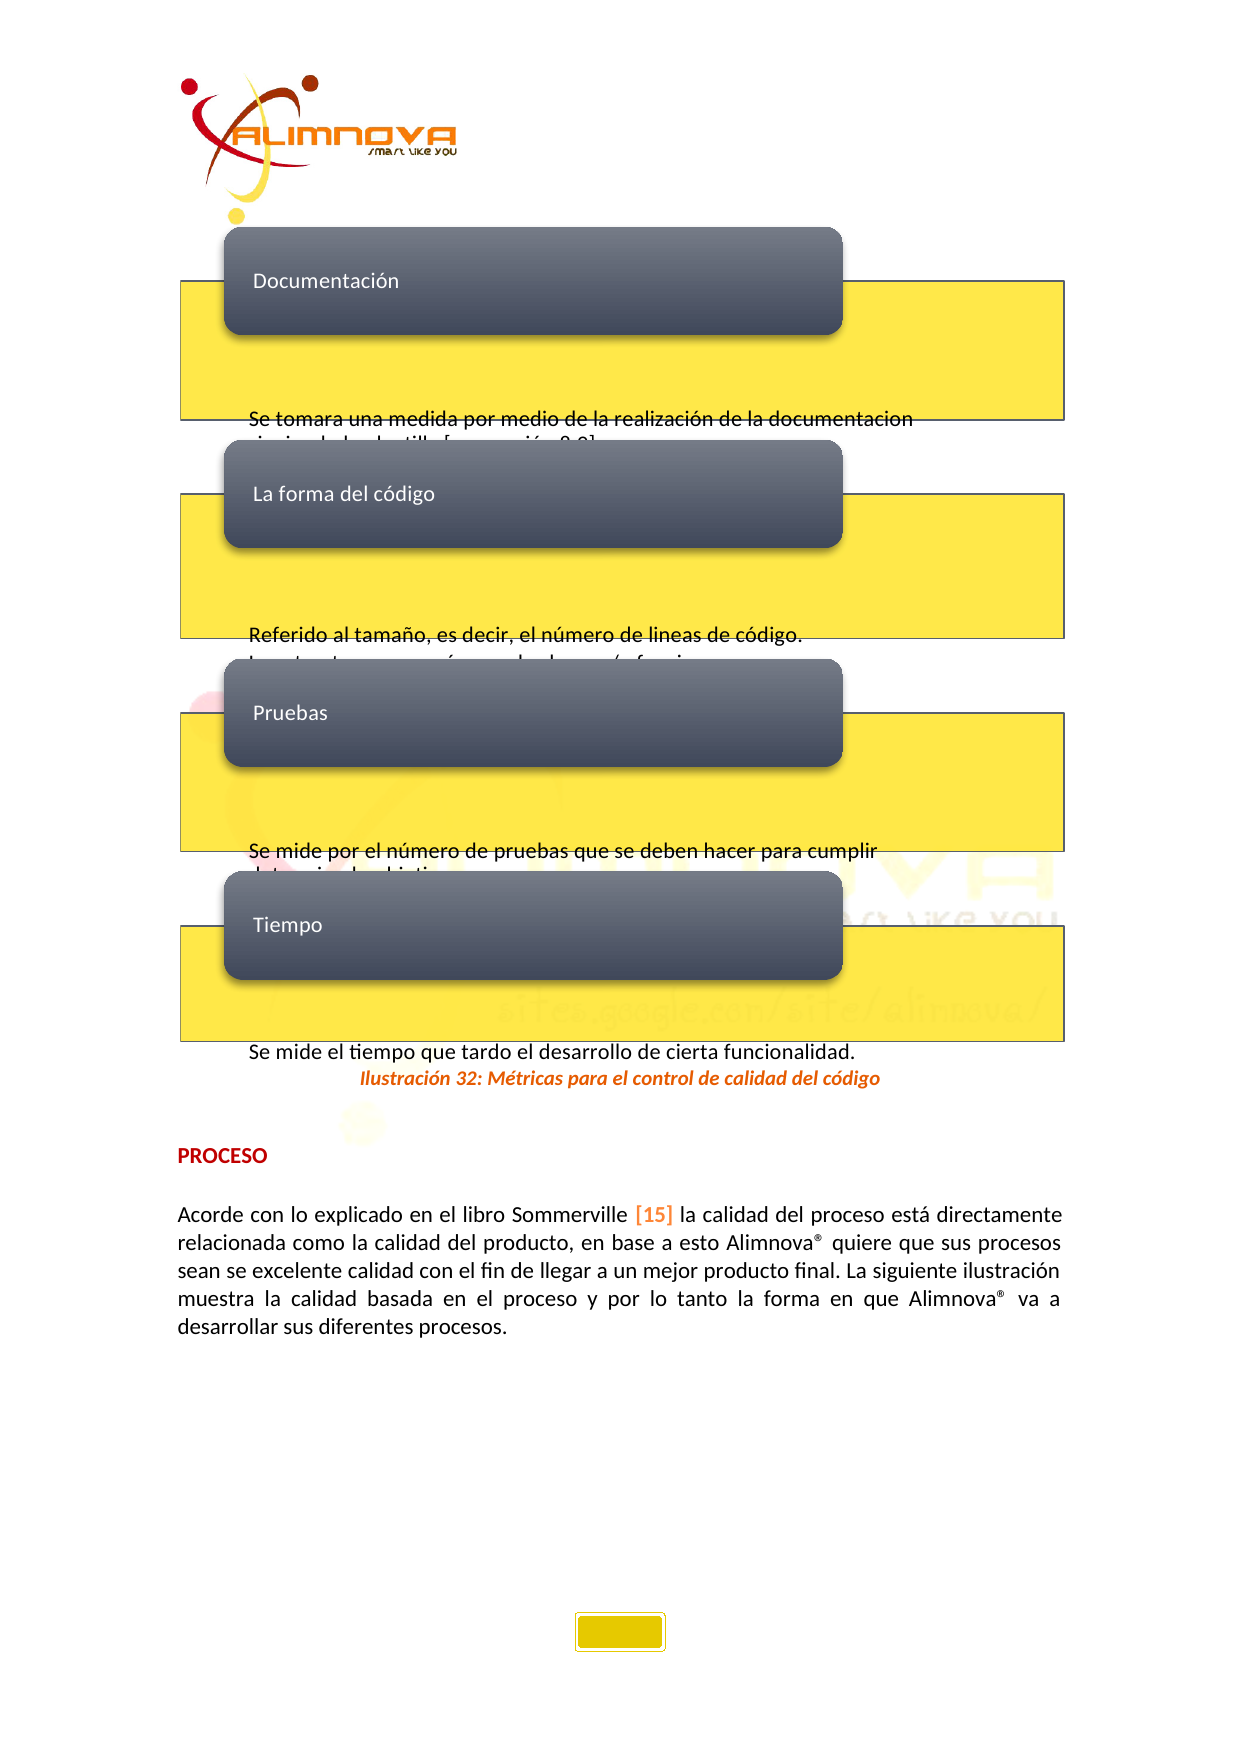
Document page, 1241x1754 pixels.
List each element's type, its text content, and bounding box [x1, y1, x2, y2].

picture [177, 73, 458, 226]
text PROCESO [177, 1141, 1063, 1169]
